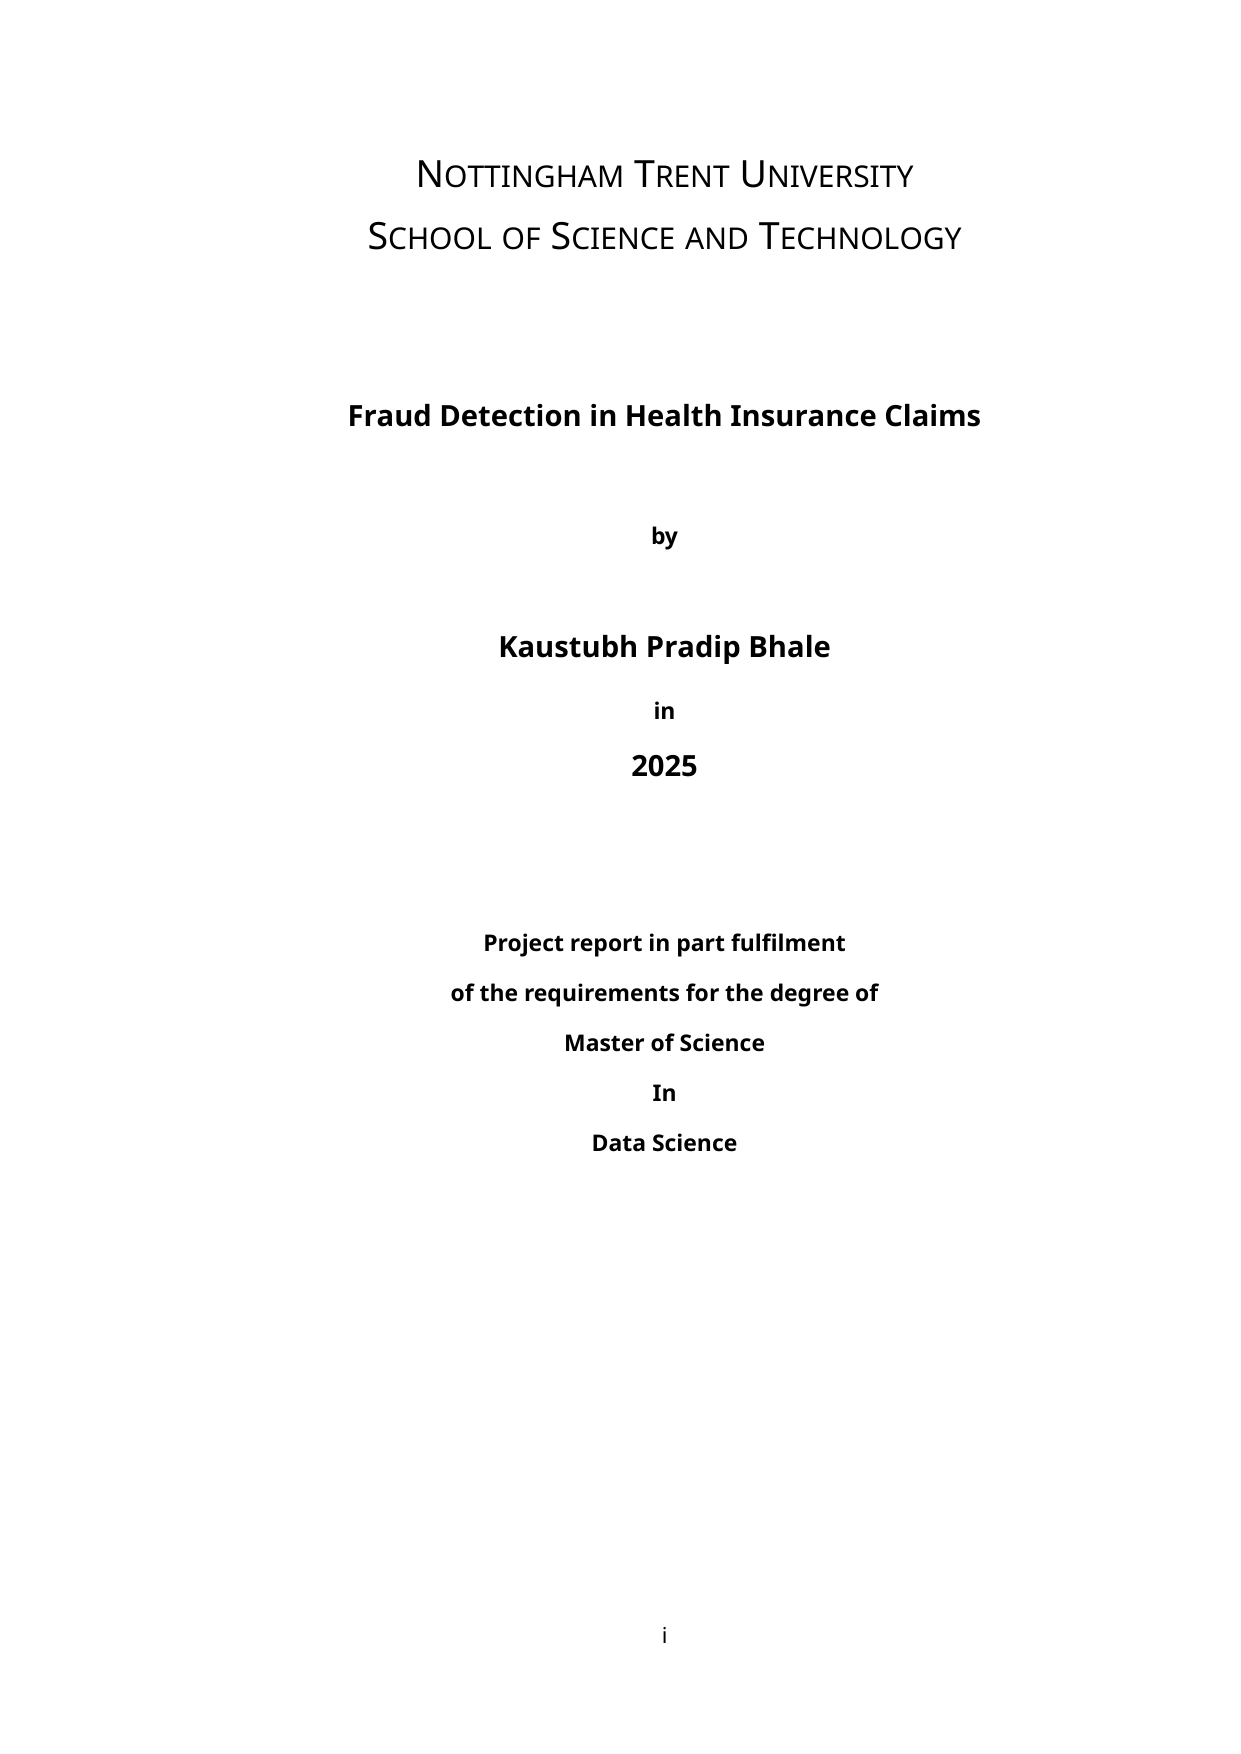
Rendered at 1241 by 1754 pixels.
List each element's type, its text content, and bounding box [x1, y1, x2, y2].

title of the requirements for the degree of [236, 977, 1092, 1008]
title Data Science [236, 1127, 1092, 1158]
title School of Science and Technology [236, 209, 1092, 260]
title Project report in part fulfilment [236, 927, 1092, 958]
title Master of Science [236, 1027, 1092, 1058]
title by [236, 520, 1092, 551]
title Kaustubh Pradip Bhale [236, 627, 1092, 666]
title in [236, 695, 1092, 726]
title Fraud Detection in Health Insurance Claims [236, 395, 1092, 435]
title 2025 [236, 745, 1092, 785]
title Nottingham Trent University [236, 148, 1092, 199]
title In [236, 1077, 1092, 1108]
